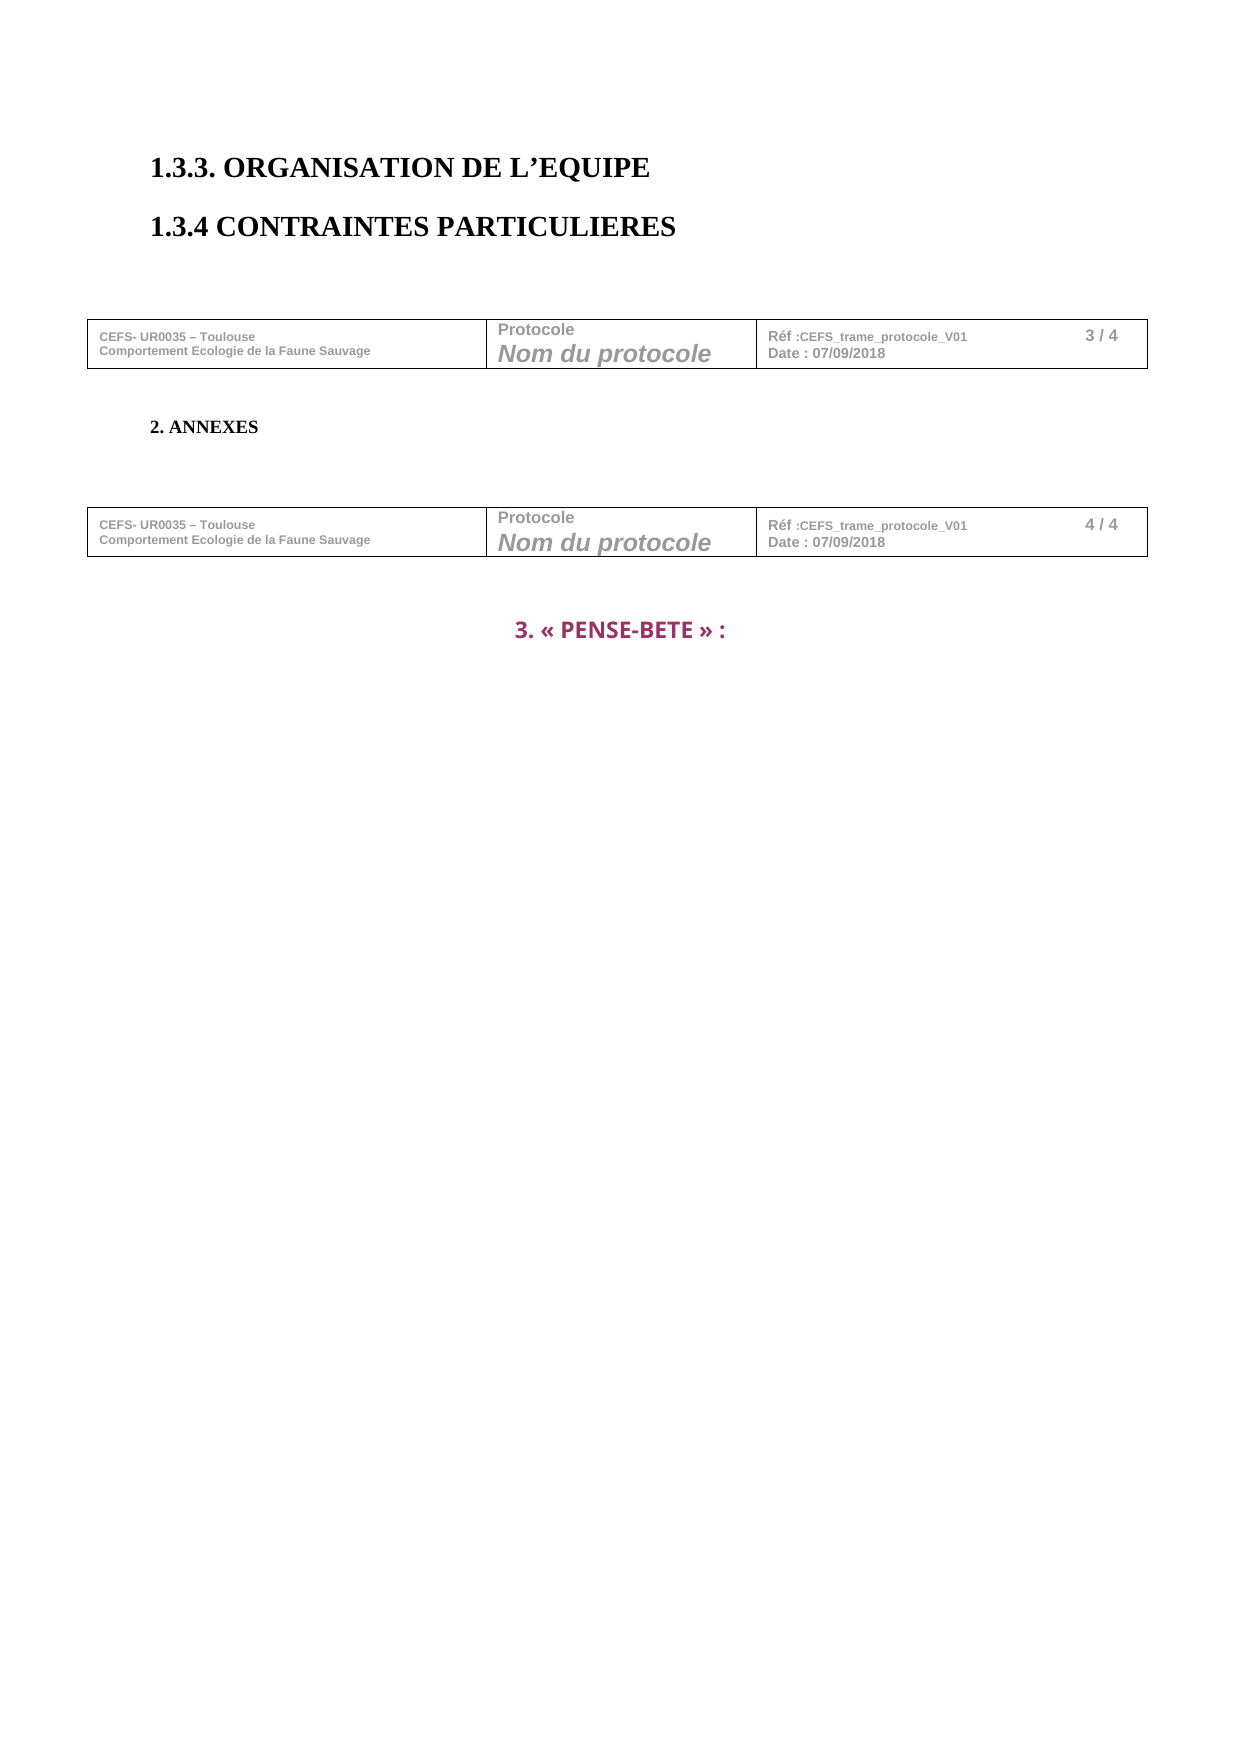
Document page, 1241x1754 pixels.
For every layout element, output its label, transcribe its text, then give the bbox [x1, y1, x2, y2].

table_header CEFS- UR0035 – Toulouse Comportement Ecologie de la Faune Sauvage [88, 320, 486, 368]
text 1.3.3. ORGANISATION DE L’EQUIPE [150, 150, 1090, 183]
text 2. ANNEXES [150, 416, 1090, 438]
table_header Protocole Nom du protocole [487, 320, 756, 368]
table_header Réf :CEFS_trame_protocole_V01 3 / 4 Date : 07/09/2018 [757, 320, 1147, 368]
table_header Protocole Nom du protocole [487, 508, 756, 556]
text 3. « PENSE-BETE » : [150, 614, 1090, 645]
text 1.3.4 CONTRAINTES PARTICULIERES [150, 209, 1090, 243]
table_header CEFS- UR0035 – Toulouse Comportement Ecologie de la Faune Sauvage [88, 508, 486, 556]
table_header Réf :CEFS_trame_protocole_V01 4 / 4 Date : 07/09/2018 [757, 508, 1147, 556]
